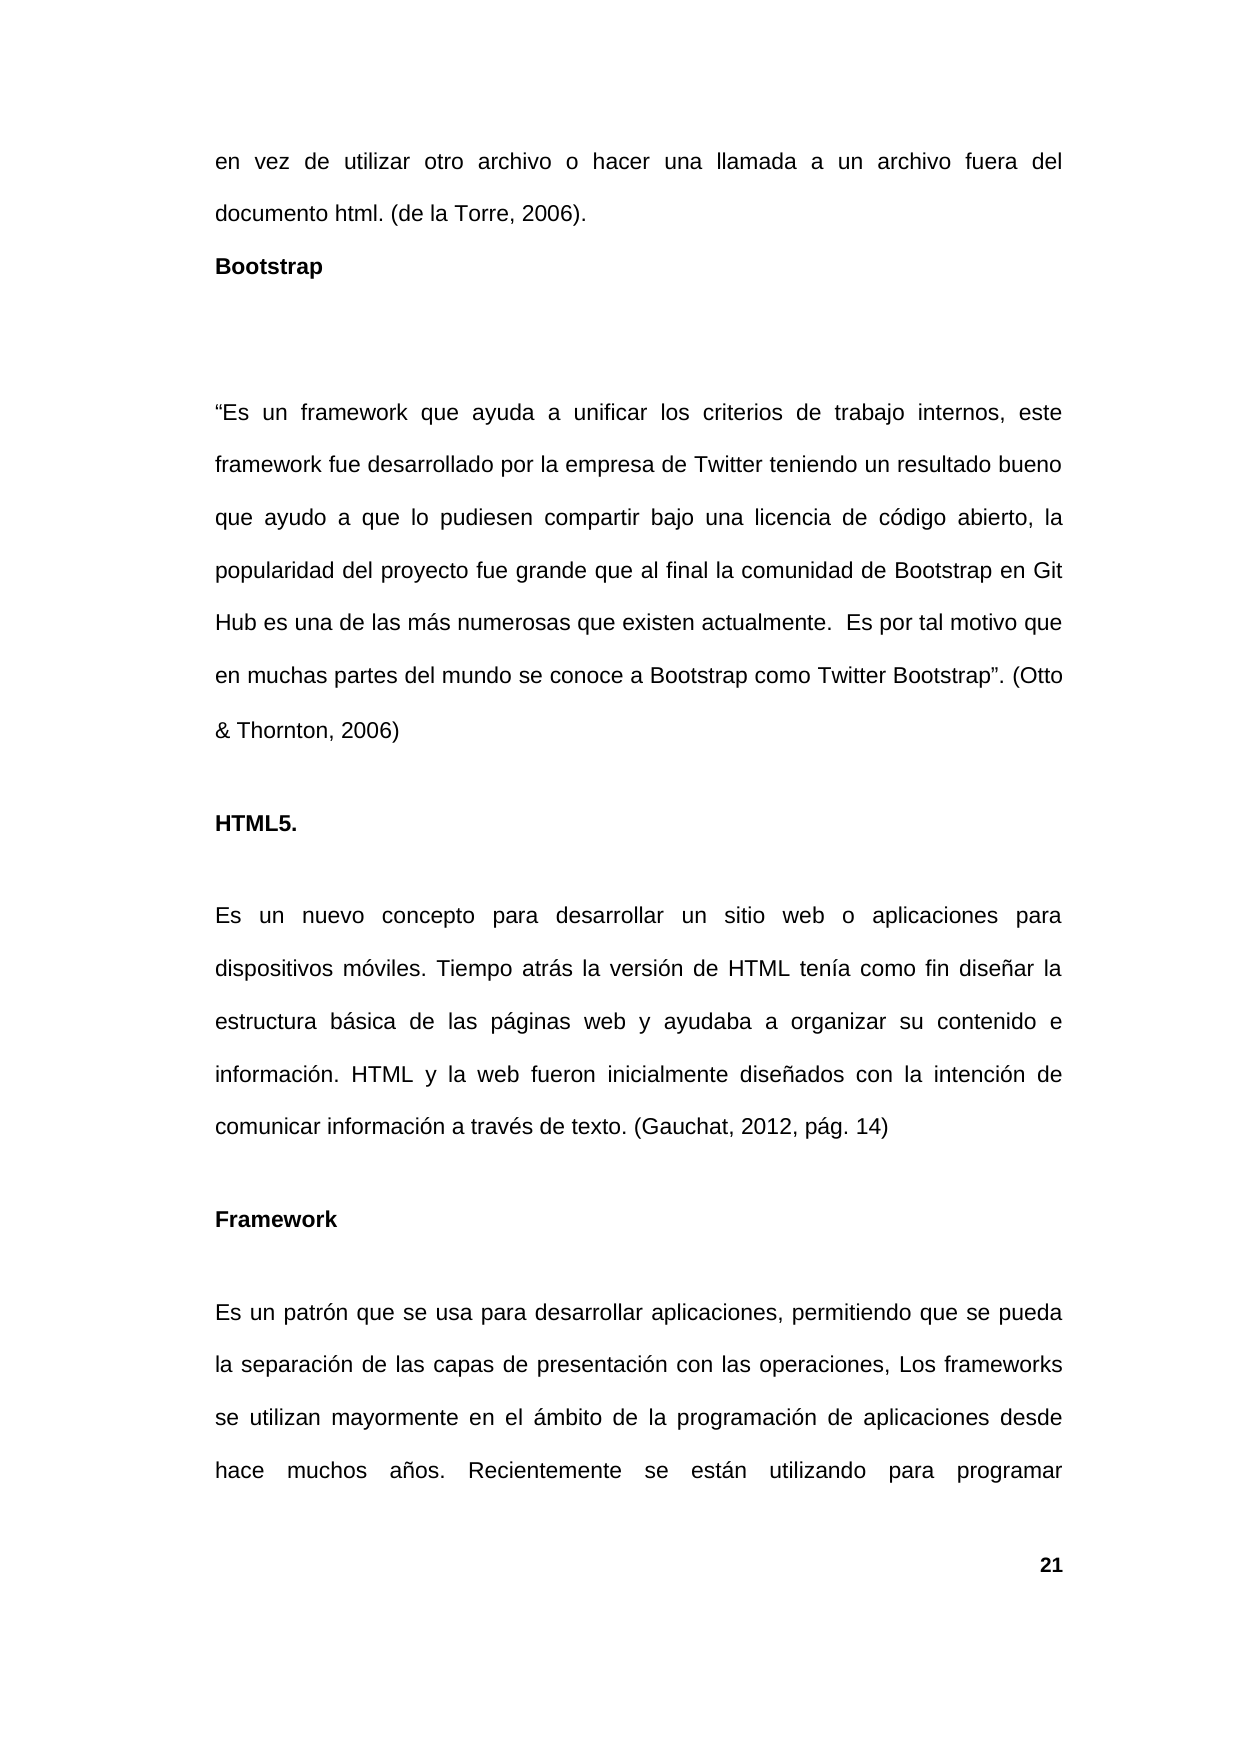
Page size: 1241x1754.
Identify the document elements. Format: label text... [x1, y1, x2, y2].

text Es un nuevo concepto para desarrollar un sitio web o aplicaciones para dispositivos móviles. Tiempo atrás la versión de HTML tenía como fin diseñar la estructura básica de las páginas web y ayudaba a organizar su contenido e información. HTML y la web fueron inicialmente diseñados con la intención de comunicar información a través de texto. [215, 902, 1063, 1140]
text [215, 1299, 1063, 1483]
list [215, 148, 1063, 227]
text “Es un framework que ayuda a unificar los criterios de trabajo internos, este framework fue desarrollado por la empresa de Twitter teniendo un resultado bueno que ayudo a que lo pudiesen compartir bajo una licencia de código abierto, la popularidad del proyecto fue grande que al final la comunidad de Bootstrap en Git Hub es una de las más numerosas que existen actualmente. Es por tal motivo que en muchas partes del mundo se conoce a Bootstrap como Twitter Bootstrap”. [215, 398, 1063, 743]
list Framework [215, 1206, 1063, 1232]
list Bootstrap [177, 253, 1063, 279]
text HTML5. [215, 810, 1063, 836]
